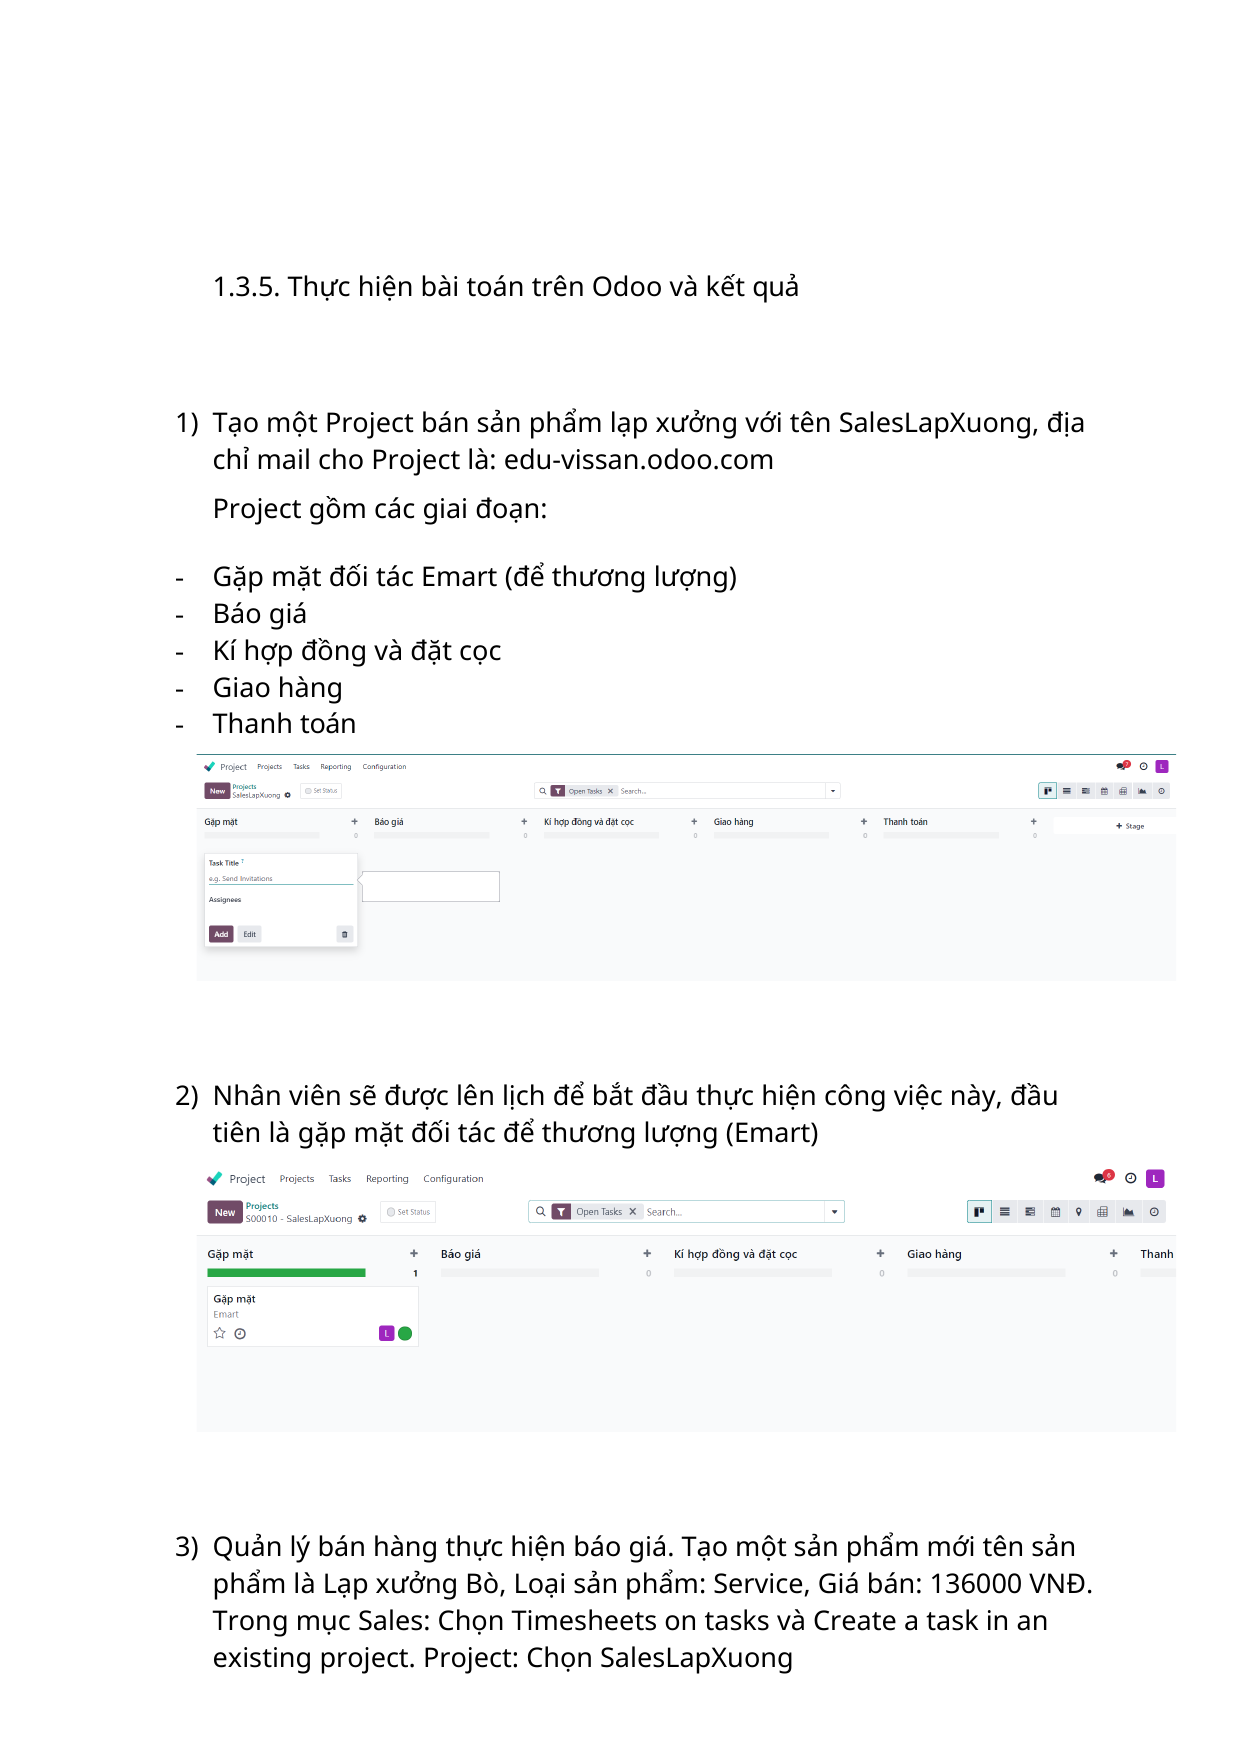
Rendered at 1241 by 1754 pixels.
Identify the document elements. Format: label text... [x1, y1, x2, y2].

list Báo giá [175, 594, 1105, 631]
picture [196, 754, 1177, 981]
text Project gồm các giai đoạn: [137, 490, 1105, 527]
list Quản lý bán hàng thực hiện báo giá. Tạo một sản phẩm mới tên sản phẩm là Lạp xưởng Bò, Loại sản phẩm: Service, Giá bán: 136000 VNĐ. Trong mục Sales: Chọn Timesheets on tasks và Create a task in an existing project. Project: Chọn SalesLapXuong [175, 1528, 1105, 1675]
list Gặp mặt đối tác Emart (để thương lượng) [175, 557, 1105, 594]
list Tạo một Project bán sản phẩm lạp xưởng với tên SalesLapXuong, địa chỉ mail cho Project là: edu-vissan.odoo.com [175, 403, 1105, 477]
list Giao hàng [175, 668, 1105, 705]
list Thanh toán [175, 705, 1105, 742]
picture [196, 1163, 1177, 1432]
subtitle Thực hiện bài toán trên Odoo và kết quả [212, 268, 1105, 305]
list Kí hợp đồng và đặt cọc [175, 631, 1105, 668]
list Nhân viên sẽ được lên lịch để bắt đầu thực hiện công việc này, đầu tiên là gặp mặt đối tác để thương lượng (Emart) [175, 1077, 1105, 1151]
